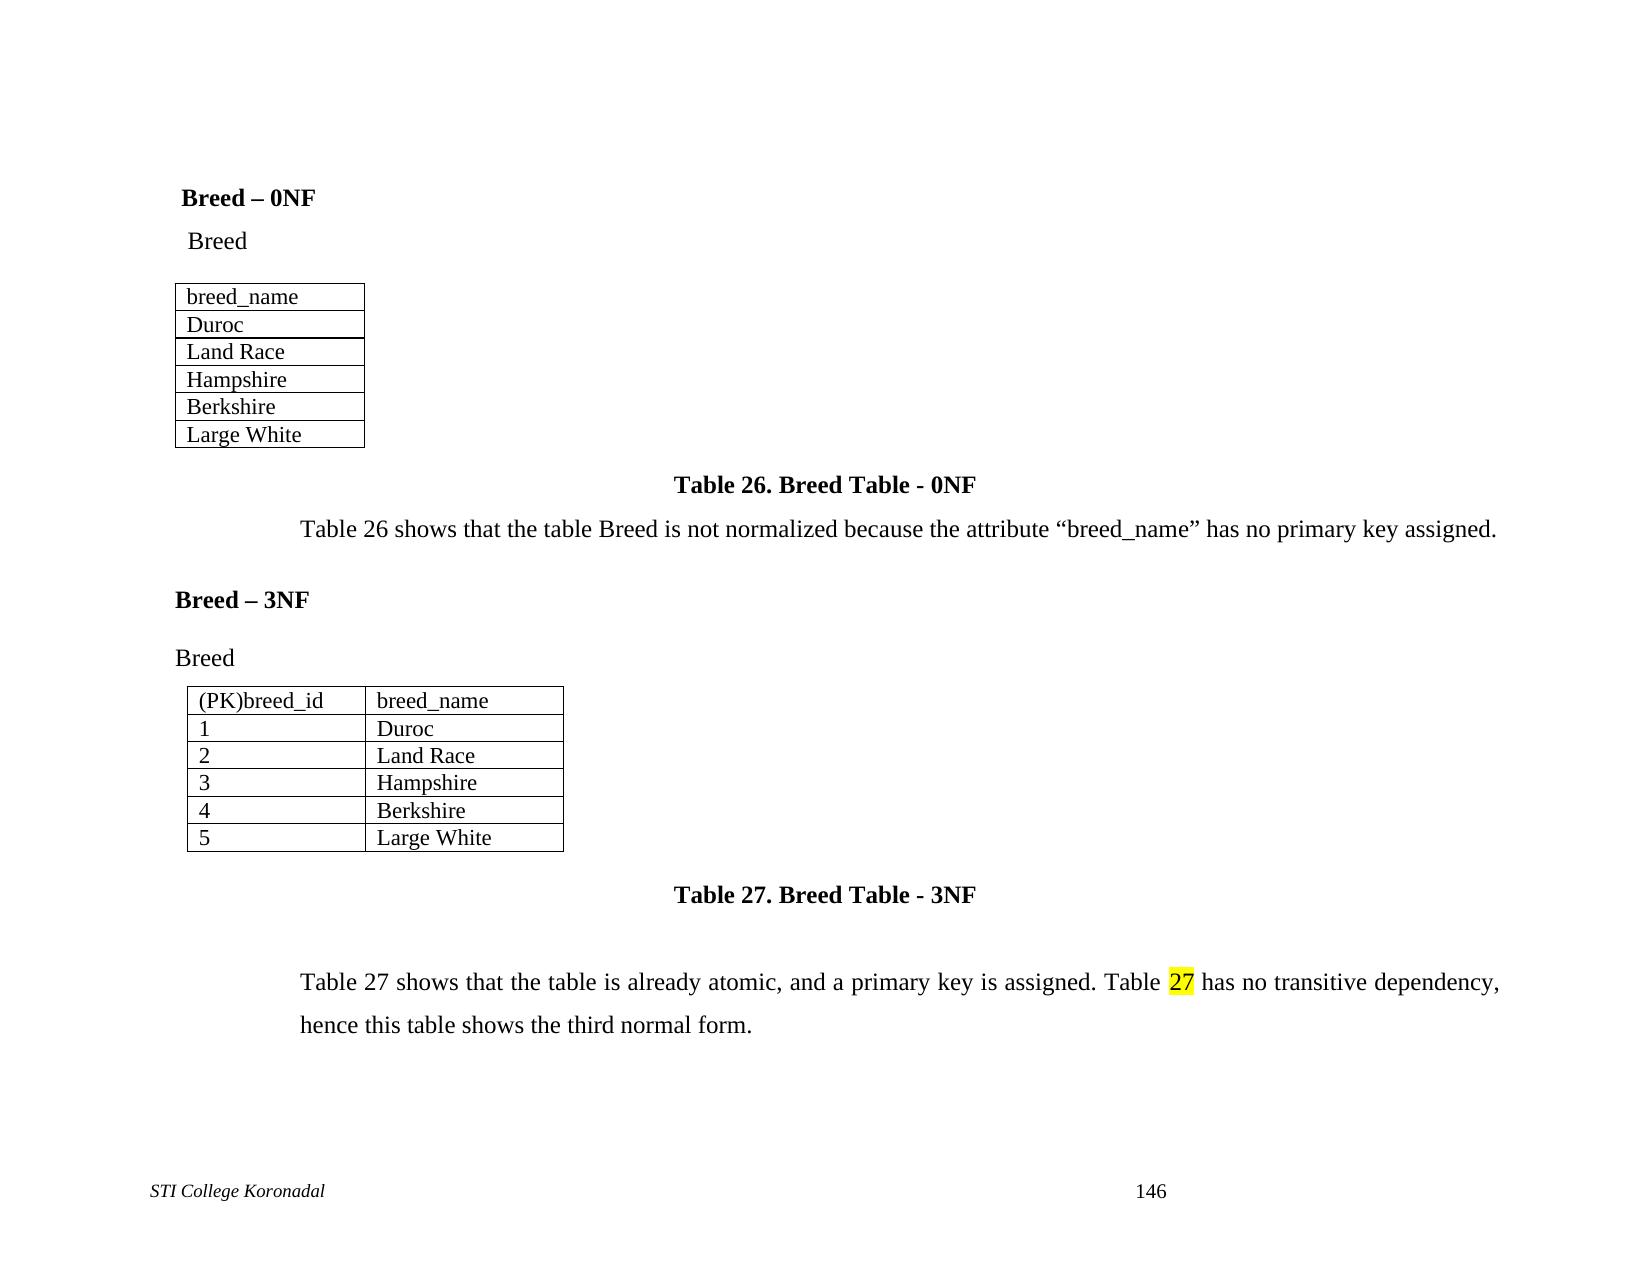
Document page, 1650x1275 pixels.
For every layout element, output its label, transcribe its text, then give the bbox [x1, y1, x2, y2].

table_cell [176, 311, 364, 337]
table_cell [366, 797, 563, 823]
text Table 26. Breed Table - 0NF [150, 471, 1500, 499]
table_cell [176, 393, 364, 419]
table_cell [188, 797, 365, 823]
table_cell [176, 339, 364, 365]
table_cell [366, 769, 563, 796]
text Breed [150, 643, 1500, 672]
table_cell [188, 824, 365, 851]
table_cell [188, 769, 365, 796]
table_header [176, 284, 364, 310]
text Table 26 shows that the table Breed is not normalized because the attribute “breed_name” has no primary key assigned. [300, 514, 1500, 542]
text Breed [150, 226, 1500, 255]
text Breed – 0NF [150, 183, 1500, 212]
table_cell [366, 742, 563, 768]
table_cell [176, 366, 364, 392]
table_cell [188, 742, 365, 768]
text Table 27 shows that the table is already atomic, and a primary key is assigned. Table 27 has no transitive dependency, hence this table shows the third normal form. [300, 967, 1500, 1038]
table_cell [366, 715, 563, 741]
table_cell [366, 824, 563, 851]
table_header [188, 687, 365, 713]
text Breed – 3NF [150, 586, 1500, 614]
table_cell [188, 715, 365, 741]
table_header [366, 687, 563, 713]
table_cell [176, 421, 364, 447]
text Table 27. Breed Table - 3NF [150, 880, 1500, 909]
